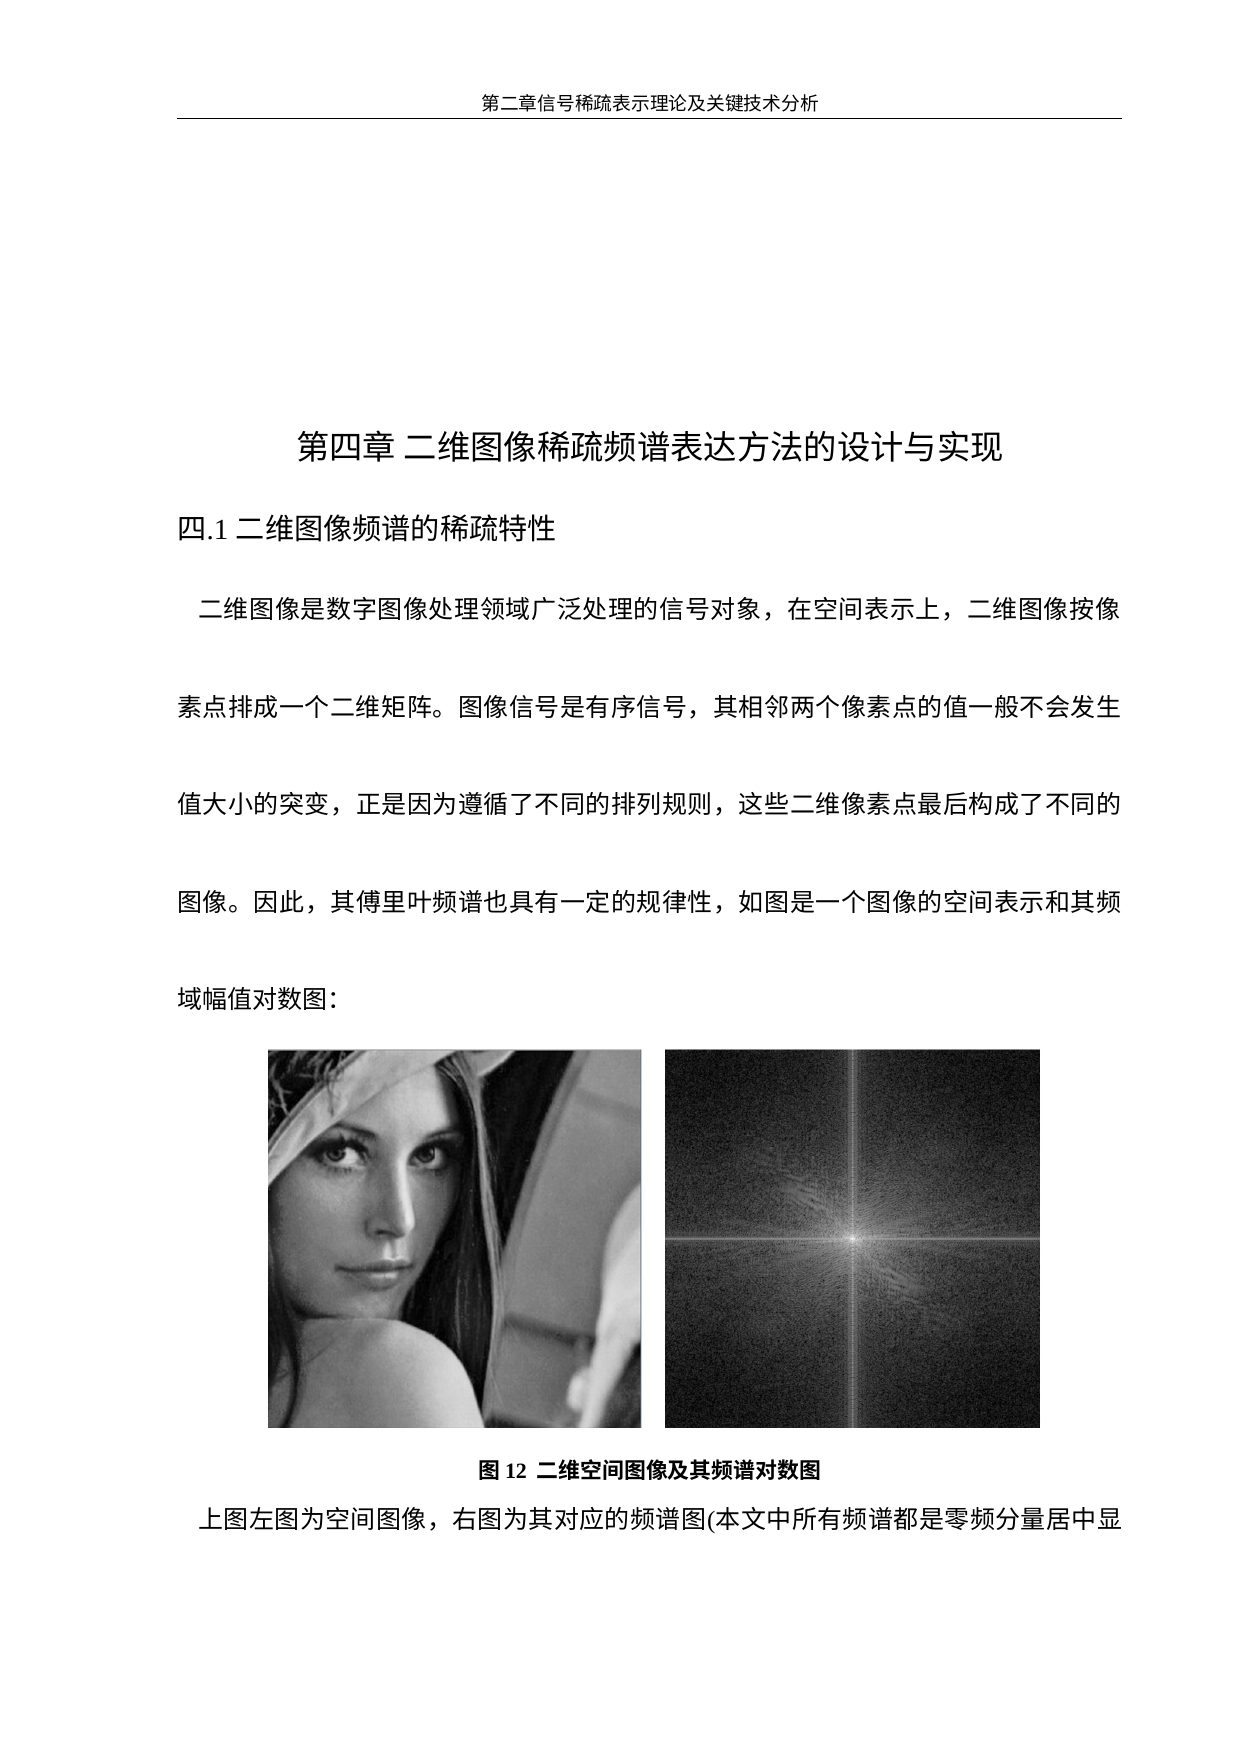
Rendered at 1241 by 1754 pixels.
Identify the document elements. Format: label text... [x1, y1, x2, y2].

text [177, 1485, 1122, 1550]
subtitle 二维图像稀疏频谱表达方法的设计与实现 [177, 413, 1122, 478]
subtitle 二维图像频谱的稀疏特性 [177, 494, 1122, 559]
text 图12 二维空间图像及其频谱对数图 [177, 1453, 1122, 1485]
text 二维图像是数字图像处理领域广泛处理的信号对象，在空间表示上，二维图像按像素点排成一个二维矩阵。图像信号是有序信号，其相邻两个像素点的值一般不会发生值大小的突变，正是因为遵循了不同的排列规则，这些二维像素点最后构成了不同的图像。因此，其傅里叶频谱也具有一定的规律性，如图是一个图像的空间表示和其频域幅值对数图： [177, 575, 1122, 1030]
picture [264, 1048, 1041, 1429]
